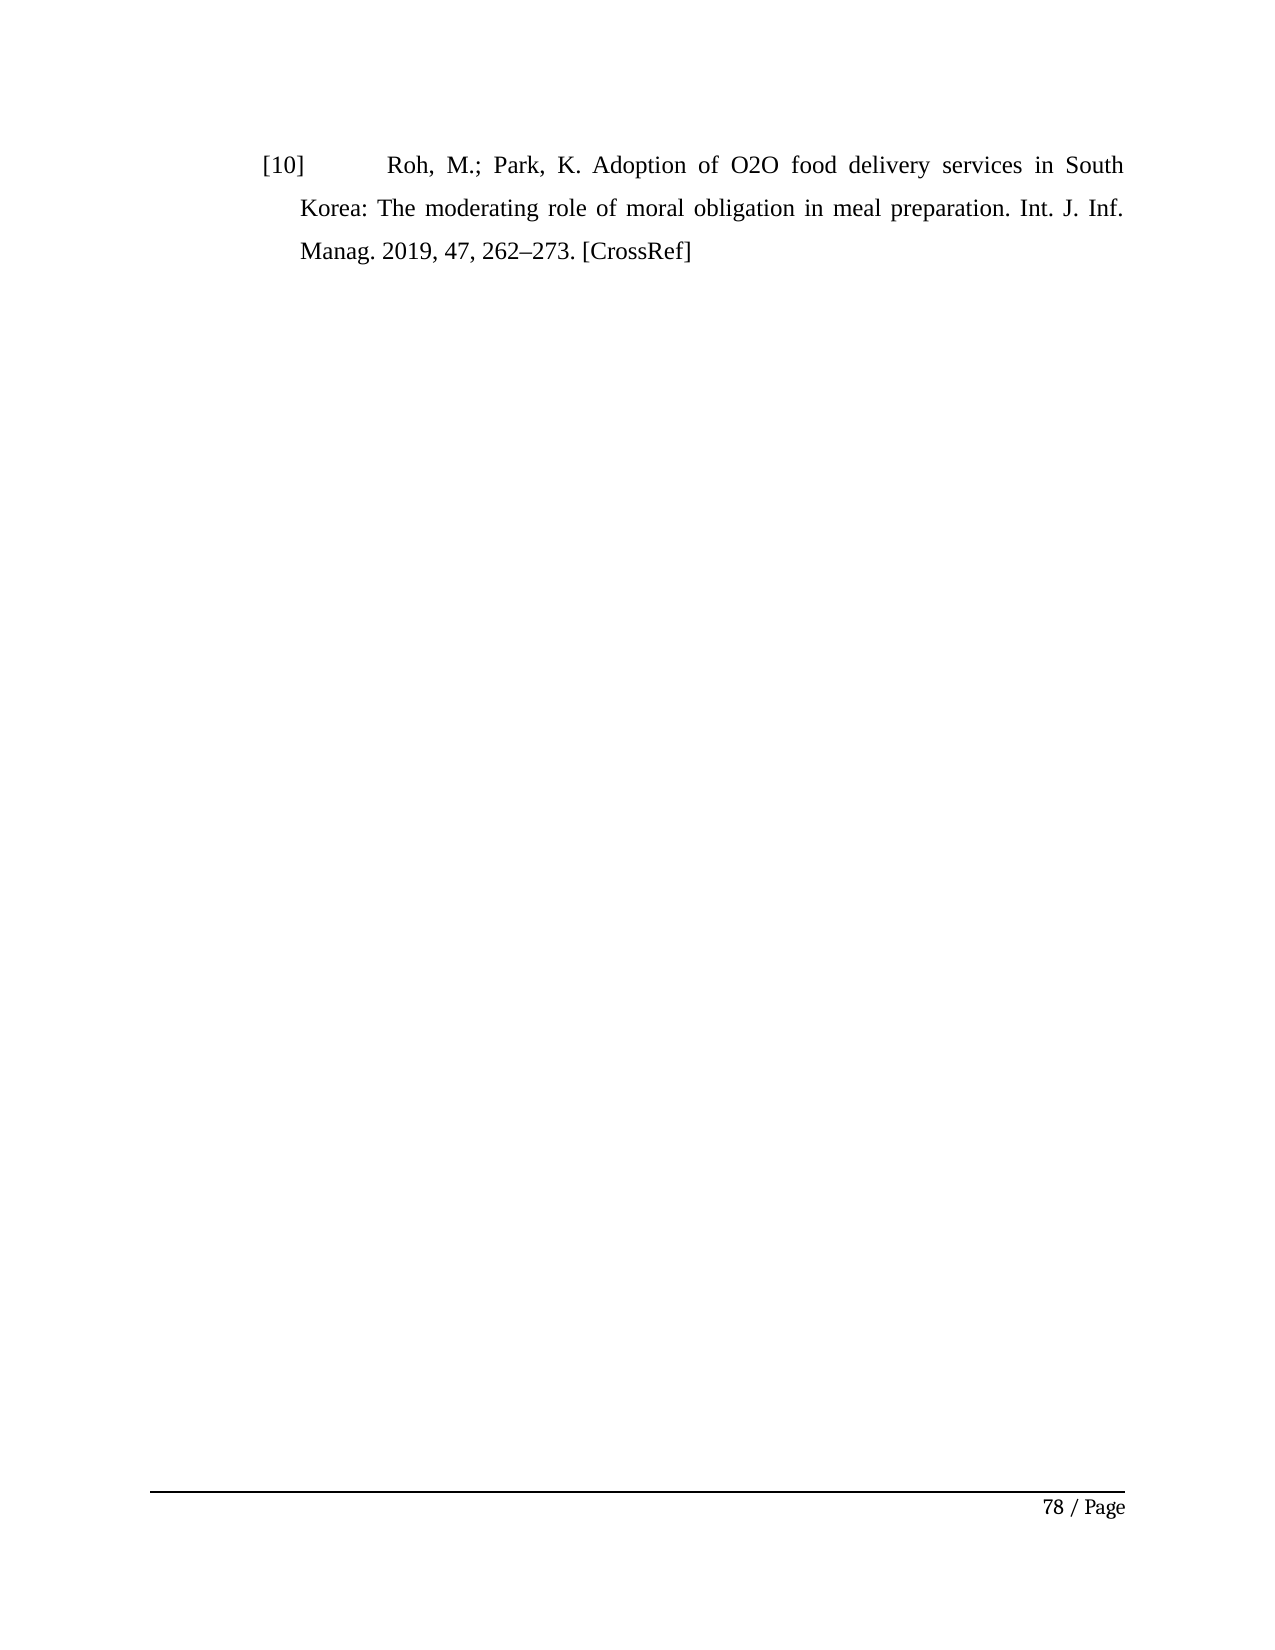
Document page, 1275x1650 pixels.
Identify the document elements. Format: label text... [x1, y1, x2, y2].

text Roh, M.; Park, K. Adoption of O2O food delivery services in South Korea: The moderating role of moral obligation in meal preparation. Int. J. Inf. Manag. 2019, 47, 262–273. [CrossRef] [262, 150, 1125, 265]
